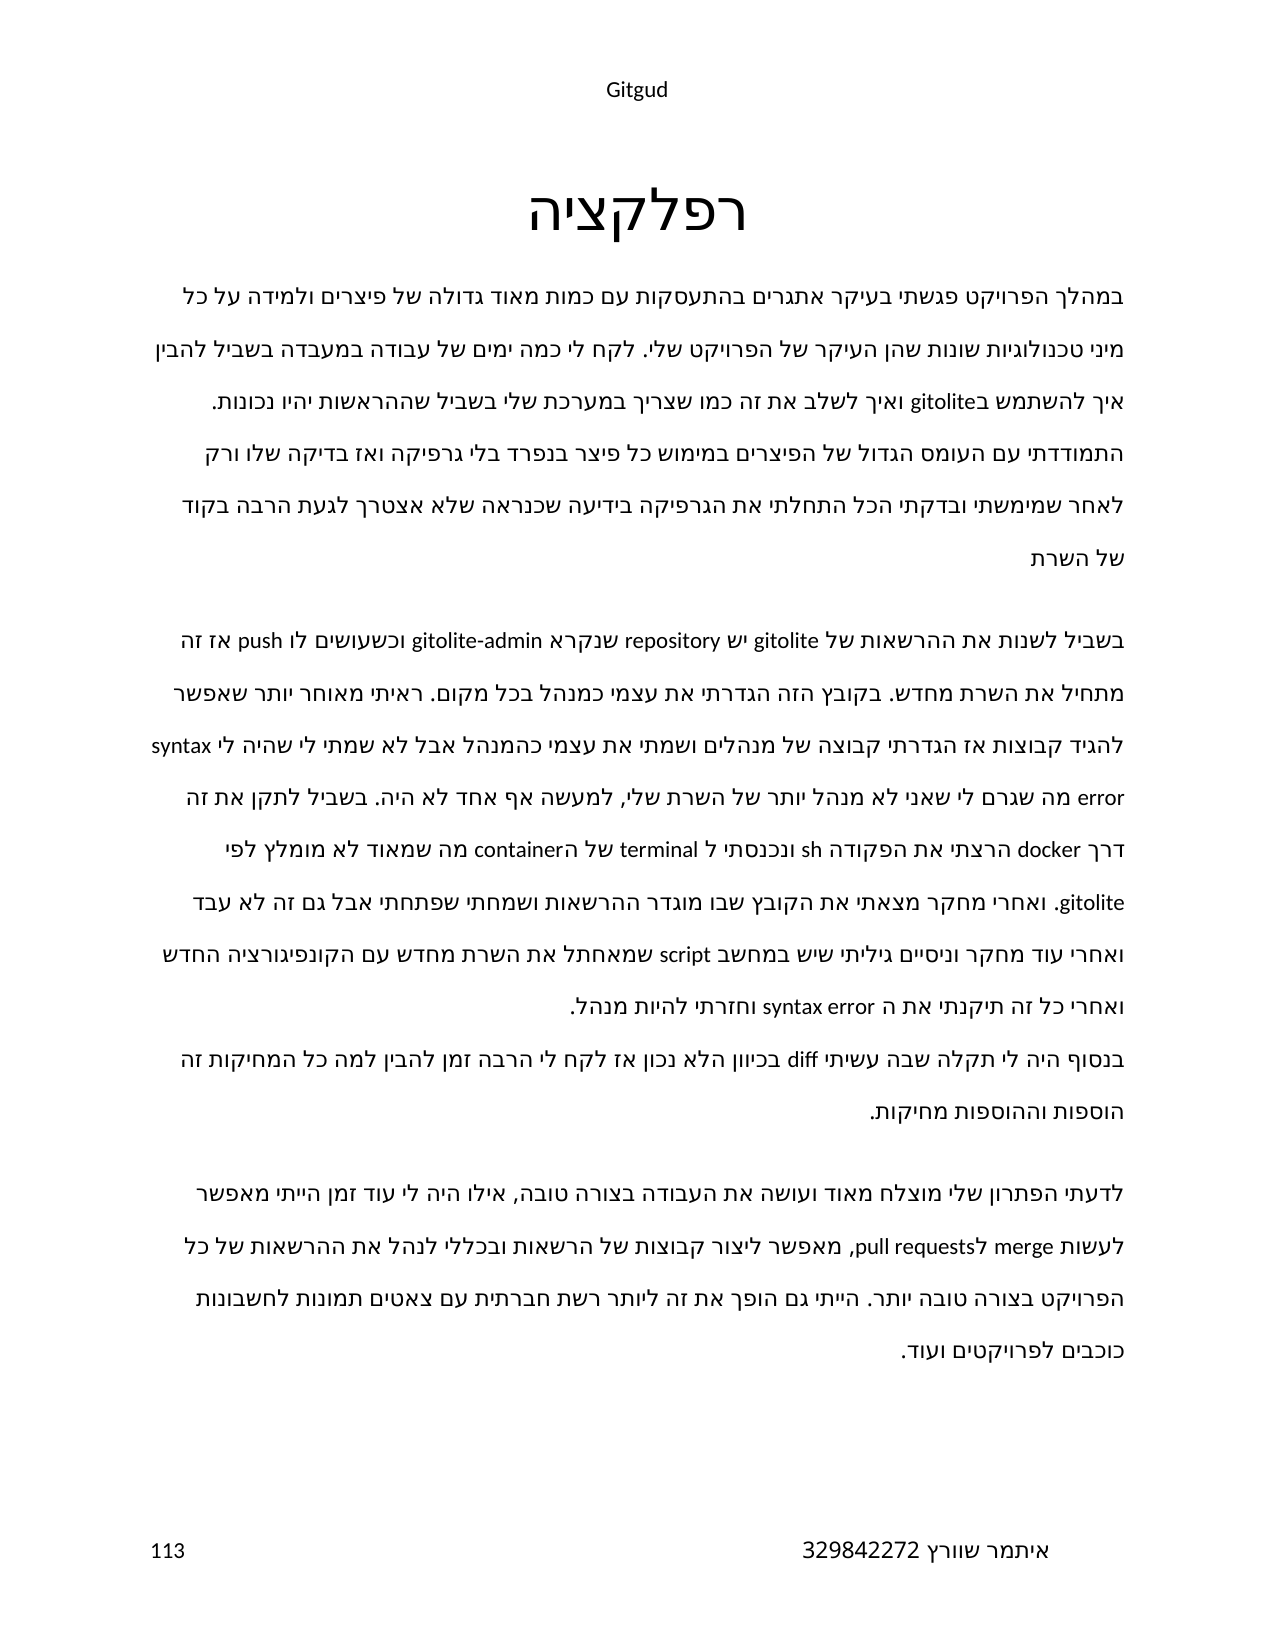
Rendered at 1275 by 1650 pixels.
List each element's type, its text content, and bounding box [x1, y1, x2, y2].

title רפלקציה [150, 150, 1125, 273]
text בנסוף היה לי תקלה שבה עשיתי diff בכיוון הלא נכון אז לקח לי הרבה זמן להבין למה כל המחיקות זה הוספות וההוספות מחיקות. [150, 1036, 1125, 1136]
text בשביל לשנות את ההרשאות של gitolite יש repository שנקרא gitolite-admin וכשעושים לו push אז זה מתחיל את השרת מחדש. בקובץ הזה הגדרתי את עצמי כמנהל בכל מקום. ראיתי מאוחר יותר שאפשר להגיד קבוצות אז הגדרתי קבוצה של מנהלים ושמתי את עצמי כהמנהל אבל לא שמתי לי שהיה לי syntax error מה שגרם לי שאני לא מנהל יותר של השרת שלי, למעשה אף אחד לא היה. בשביל לתקן את זה דרך docker הרצתי את הפקודה sh ונכנסתי ל terminal של הcontainer מה שמאוד לא מומלץ לפי gitolite. ואחרי מחקר מצאתי את הקובץ שבו מוגדר ההרשאות ושמחתי שפתחתי אבל גם זה לא עבד ואחרי עוד מחקר וניסיים גיליתי שיש במחשב script שמאחתל את השרת מחדש עם הקונפיגורציה החדש ואחרי כל זה תיקנתי את ה syntax error וחזרתי להיות מנהל. [150, 617, 1125, 1032]
text לדעתי הפתרון שלי מוצלח מאוד ועושה את העבודה בצורה טובה, אילו היה לי עוד זמן הייתי מאפשר לעשות merge לpull requests, מאפשר ליצור קבוצות של הרשאות ובכללי לנהל את ההרשאות של כל הפרויקט בצורה טובה יותר. הייתי גם הופך את זה ליותר רשת חברתית עם צאטים תמונות לחשבונות כוכבים לפרויקטים ועוד. [150, 1170, 1125, 1376]
text במהלך הפרויקט פגשתי בעיקר אתגרים בהתעסקות עם כמות מאוד גדולה של פיצרים ולמידה על כל מיני טכנולוגיות שונות שהן העיקר של הפרויקט שלי. לקח לי כמה ימים של עבודה במעבדה בשביל להבין איך להשתמש בgitolite ואיך לשלב את זה כמו שצריך במערכת שלי בשביל שההראשות יהיו נכונות. התמודדתי עם העומס הגדול של הפיצרים במימוש כל פיצר בנפרד בלי גרפיקה ואז בדיקה שלו ורק לאחר שמימשתי ובדקתי הכל התחלתי את הגרפיקה בידיעה שכנראה שלא אצטרך לגעת הרבה בקוד של השרת [150, 273, 1125, 583]
